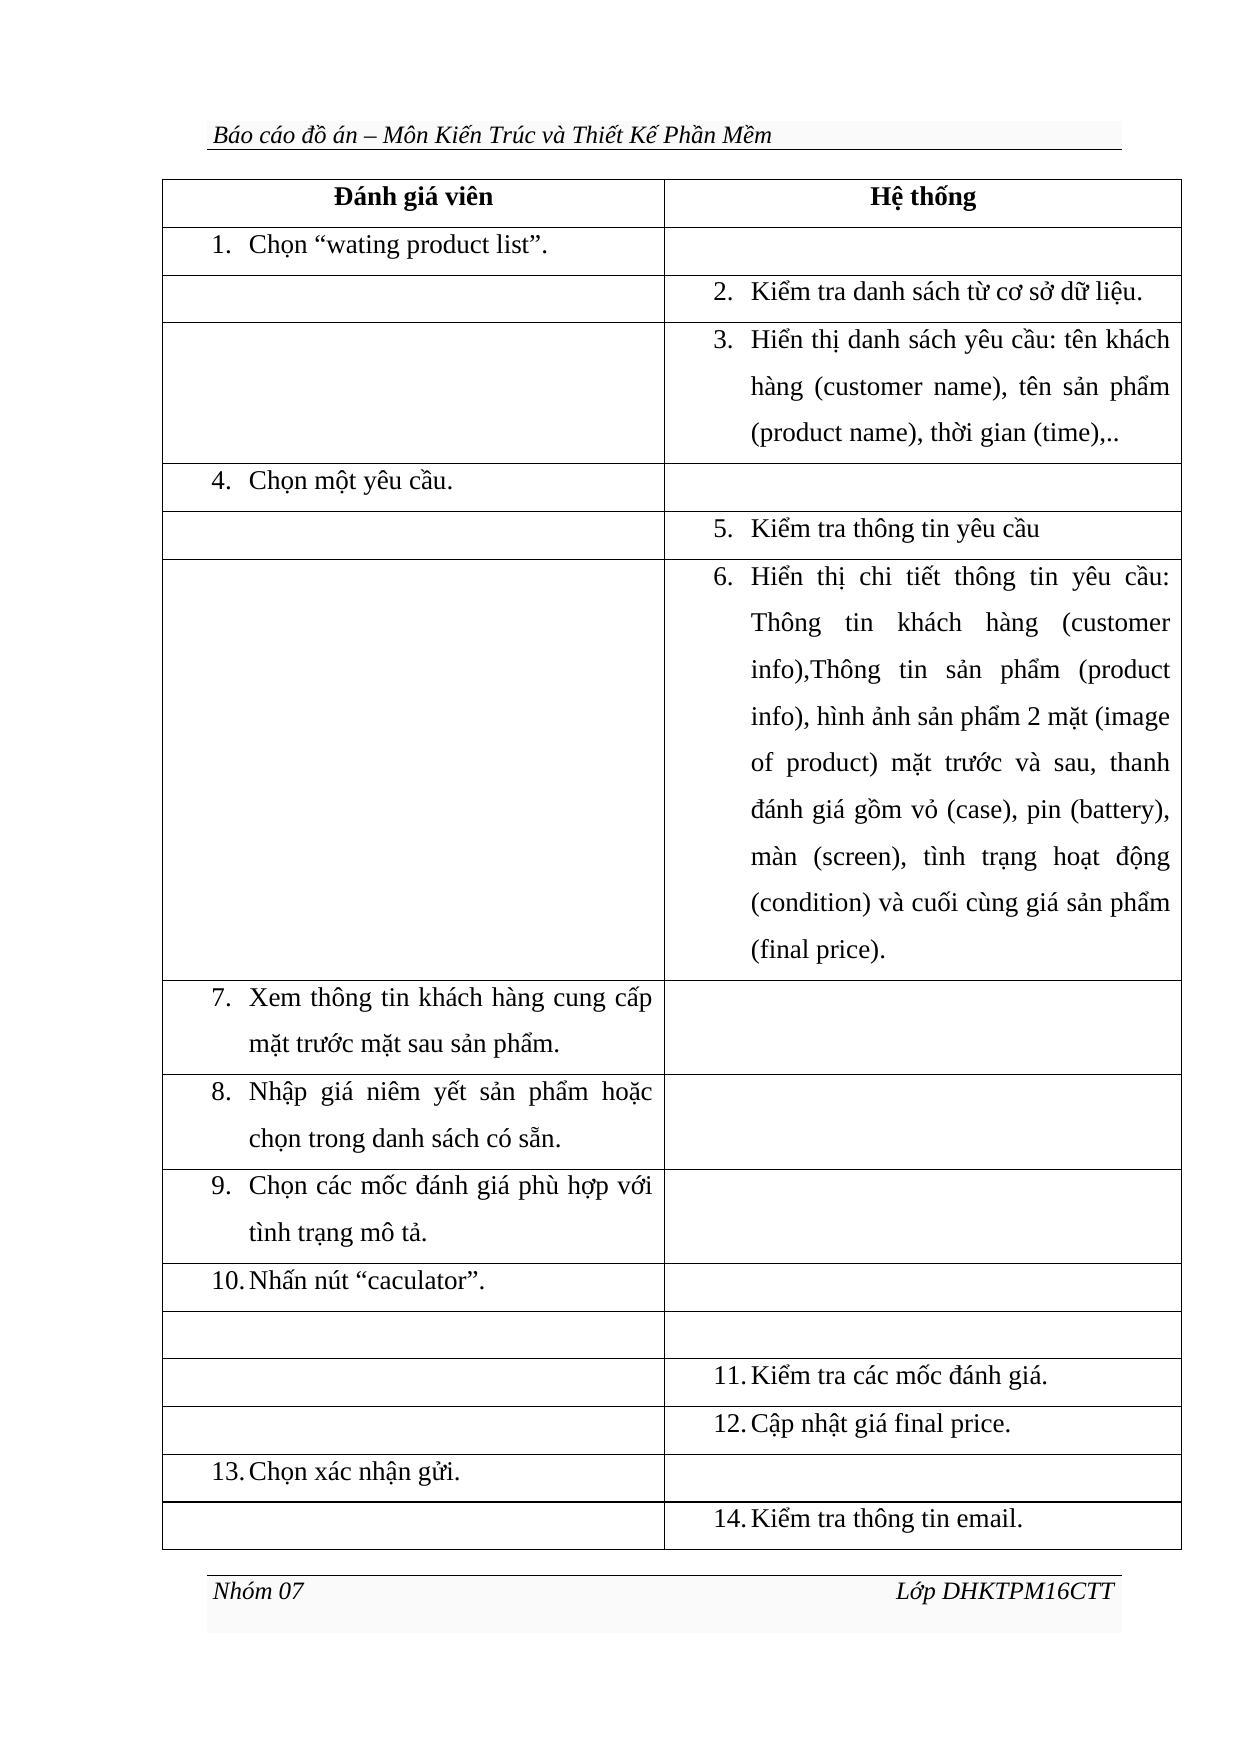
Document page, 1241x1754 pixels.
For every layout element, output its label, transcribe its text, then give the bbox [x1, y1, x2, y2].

table_cell Nhập giá niêm yết sản phẩm hoặc chọn trong danh sách có sẵn. [163, 1075, 664, 1168]
table_cell [163, 1359, 664, 1406]
table_cell [665, 1264, 1181, 1311]
table_cell [665, 1075, 1181, 1168]
table_cell Hiển thị chi tiết thông tin yêu cầu: Thông tin khách hàng (customer info),Thông tin sản phẩm (product info), hình ảnh sản phẩm 2 mặt (image of product) mặt trước và sau, thanh đánh giá gồm vỏ (case), pin (battery), màn (screen), tình trạng hoạt động (condition) và cuối cùng giá sản phẩm (final price). [665, 560, 1181, 980]
table_cell [163, 323, 664, 463]
table_cell Nhấn nút “caculator”. [163, 1264, 664, 1311]
table_cell [665, 1455, 1181, 1501]
table_cell [163, 276, 664, 322]
table_cell Hệ thống [665, 180, 1181, 227]
table_cell Chọn “wating product list”. [163, 228, 664, 274]
table_cell Kiểm tra thông tin yêu cầu [665, 512, 1181, 559]
table_cell [163, 1503, 664, 1549]
table_cell [665, 1170, 1181, 1263]
table_cell [163, 1312, 664, 1358]
table_cell Đánh giá viên [163, 180, 664, 227]
table_cell Hiển thị danh sách yêu cầu: tên khách hàng (customer name), tên sản phẩm (product name), thời gian (time),.. [665, 323, 1181, 463]
table_cell [163, 512, 664, 559]
table_cell [665, 981, 1181, 1074]
table_cell Chọn xác nhận gửi. [163, 1455, 664, 1501]
table_cell Chọn một yêu cầu. [163, 464, 664, 511]
table_cell [665, 1312, 1181, 1358]
table_cell [665, 228, 1181, 274]
table_cell [163, 560, 664, 980]
table_cell Kiểm tra danh sách từ cơ sở dữ liệu. [665, 276, 1181, 322]
table_cell [665, 464, 1181, 511]
table_cell Cập nhật giá final price. [665, 1407, 1181, 1454]
table_cell Xem thông tin khách hàng cung cấp mặt trước mặt sau sản phẩm. [163, 981, 664, 1074]
table_cell Chọn các mốc đánh giá phù hợp với tình trạng mô tả. [163, 1170, 664, 1263]
table_cell Kiểm tra các mốc đánh giá. [665, 1359, 1181, 1406]
table_cell [163, 1407, 664, 1454]
table_cell Kiểm tra thông tin email. [665, 1503, 1181, 1549]
